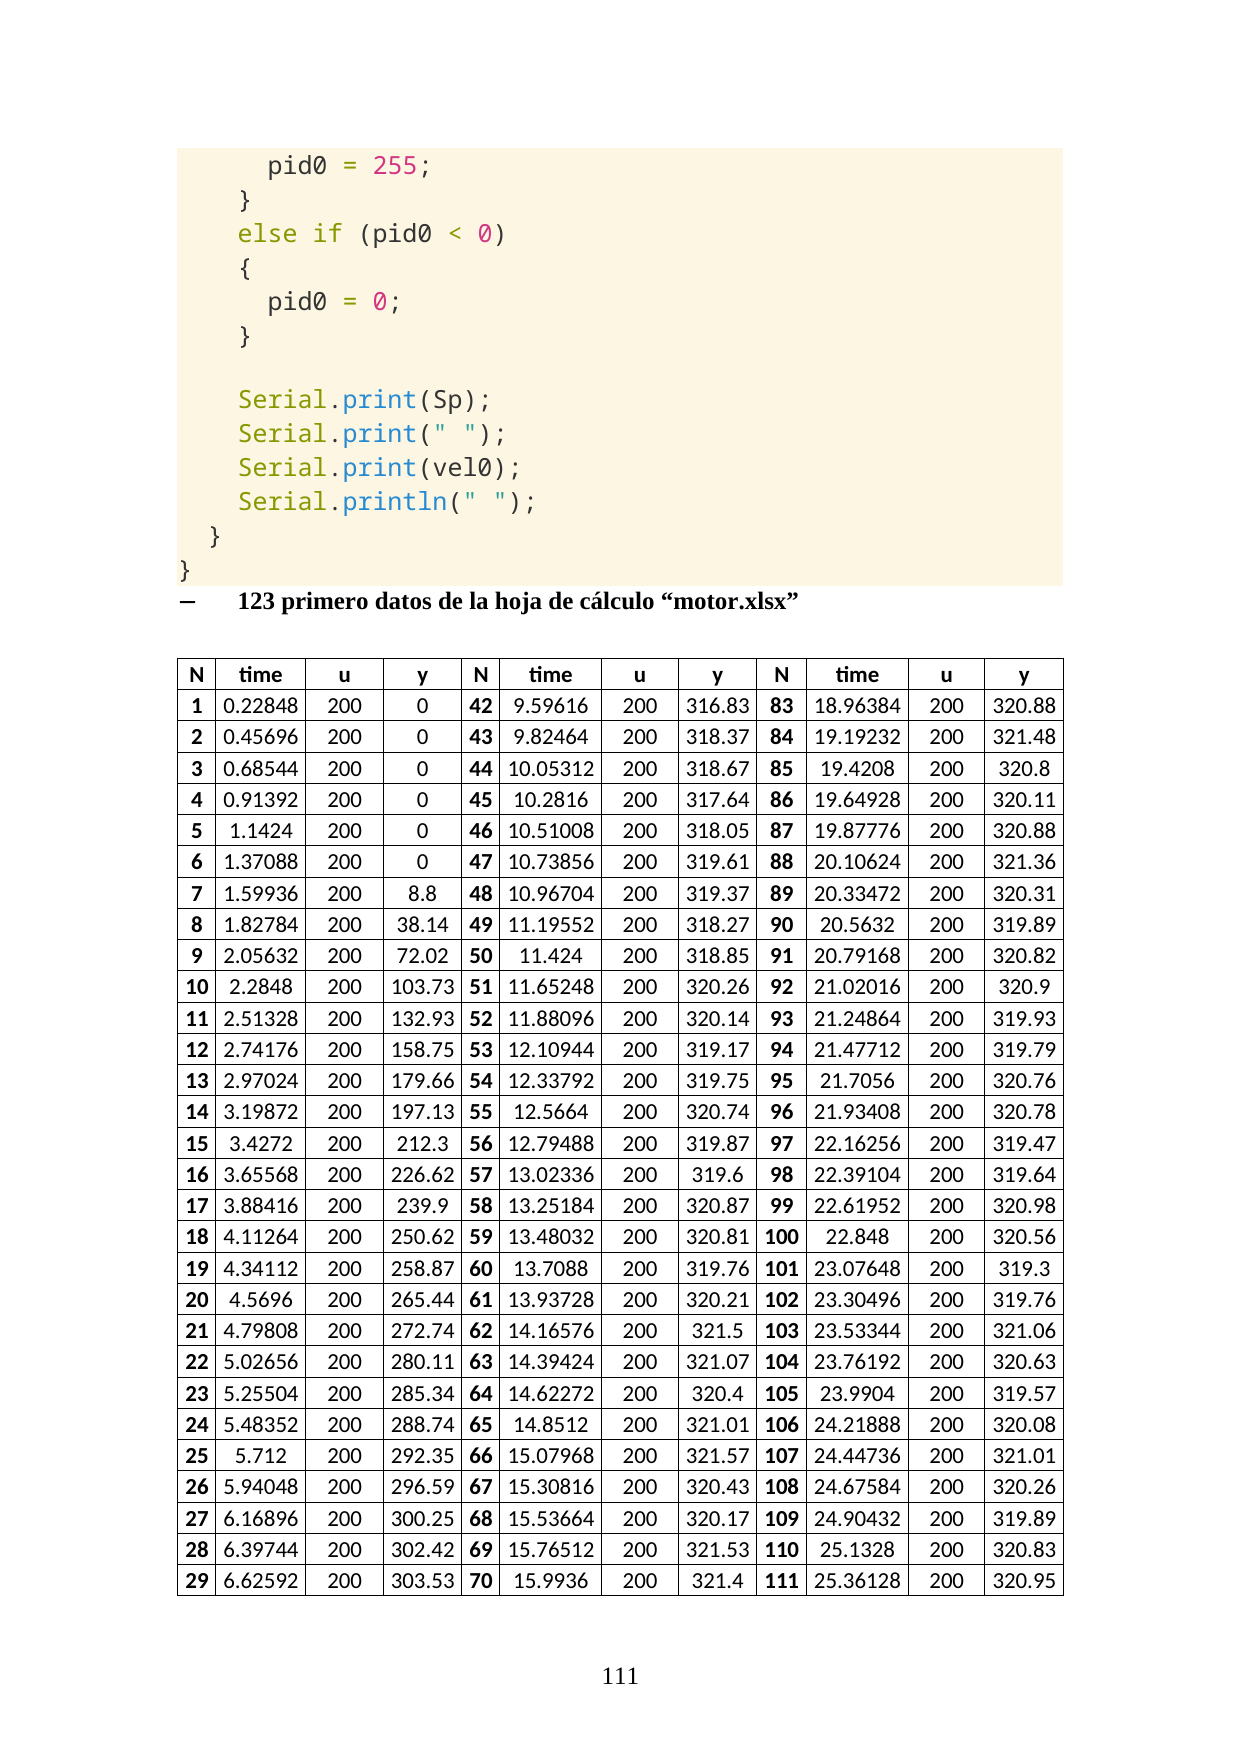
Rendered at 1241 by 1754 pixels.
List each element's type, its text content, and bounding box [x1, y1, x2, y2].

table_cell 200 [909, 690, 984, 720]
table_cell 20.10624 [807, 846, 908, 877]
table_cell 200 [306, 1565, 383, 1595]
table_header u [602, 659, 678, 689]
table_header y [679, 659, 756, 689]
table_cell 15.07968 [500, 1440, 601, 1470]
table_cell 14 [178, 1096, 215, 1127]
table_cell 8.8 [384, 878, 461, 908]
table_cell 23.30496 [807, 1284, 908, 1314]
table_cell 20.33472 [807, 878, 908, 908]
table_cell 320.8 [985, 753, 1063, 783]
table_cell 2.74176 [216, 1034, 305, 1064]
table_cell 89 [757, 878, 806, 908]
table_cell 321.36 [985, 846, 1063, 877]
table_cell 83 [757, 690, 806, 720]
table_cell 0 [384, 690, 461, 720]
table_cell 239.9 [384, 1190, 461, 1220]
table_cell 320.4 [679, 1378, 756, 1408]
table_cell 21 [178, 1315, 215, 1345]
table_cell 200 [602, 1471, 678, 1502]
table_cell 91 [757, 940, 806, 970]
table_cell 22.16256 [807, 1128, 908, 1158]
table_cell 3.88416 [216, 1190, 305, 1220]
table_cell 2.51328 [216, 1003, 305, 1033]
table_cell 320.08 [985, 1409, 1063, 1439]
table_cell 320.14 [679, 1003, 756, 1033]
table_cell 21.02016 [807, 971, 908, 1002]
table_cell 320.43 [679, 1471, 756, 1502]
table_cell 110 [757, 1534, 806, 1564]
table_cell 12.33792 [500, 1065, 601, 1095]
table_cell 200 [602, 1128, 678, 1158]
table_cell 25.36128 [807, 1565, 908, 1595]
table_cell 200 [909, 1471, 984, 1502]
table_cell 109 [757, 1503, 806, 1533]
table_cell 11 [178, 1003, 215, 1033]
table_cell 24.90432 [807, 1503, 908, 1533]
table_cell 16 [178, 1159, 215, 1189]
table_cell 14.16576 [500, 1315, 601, 1345]
table_cell 319.61 [679, 846, 756, 877]
table_cell 200 [306, 1003, 383, 1033]
table_cell 14.62272 [500, 1378, 601, 1408]
table_cell 319.93 [985, 1003, 1063, 1033]
table_cell 200 [909, 1159, 984, 1189]
table_cell 3 [178, 753, 215, 783]
table_cell 200 [602, 1096, 678, 1127]
table_cell 200 [909, 721, 984, 752]
text pid0 = 0; [177, 284, 1063, 318]
table_cell 320.63 [985, 1346, 1063, 1377]
table_cell 318.37 [679, 721, 756, 752]
table_cell 5 [178, 815, 215, 845]
table_cell 23 [178, 1378, 215, 1408]
table_cell 0 [384, 721, 461, 752]
table_cell 319.76 [985, 1284, 1063, 1314]
table_cell 200 [602, 753, 678, 783]
table_cell 87 [757, 815, 806, 845]
table_cell 318.27 [679, 909, 756, 939]
table_cell 200 [306, 753, 383, 783]
table_cell 56 [462, 1128, 499, 1158]
table_cell 90 [757, 909, 806, 939]
table_cell 319.6 [679, 1159, 756, 1189]
table_cell 18.96384 [807, 690, 908, 720]
table_cell 22 [178, 1346, 215, 1377]
table_cell 317.64 [679, 784, 756, 814]
table_cell 66 [462, 1440, 499, 1470]
table_cell 200 [306, 1471, 383, 1502]
table_cell 320.26 [985, 1471, 1063, 1502]
table_cell 23.53344 [807, 1315, 908, 1345]
table_cell 2.97024 [216, 1065, 305, 1095]
table_cell 226.62 [384, 1159, 461, 1189]
table_cell 6.62592 [216, 1565, 305, 1595]
table_cell 6.16896 [216, 1503, 305, 1533]
table_cell 49 [462, 909, 499, 939]
table_cell 11.88096 [500, 1003, 601, 1033]
table_cell 3.65568 [216, 1159, 305, 1189]
table_cell 106 [757, 1409, 806, 1439]
table_cell 272.74 [384, 1315, 461, 1345]
table_header y [985, 659, 1063, 689]
table_cell 14.39424 [500, 1346, 601, 1377]
table_cell 200 [602, 1190, 678, 1220]
table_cell 200 [909, 846, 984, 877]
table_cell 0.68544 [216, 753, 305, 783]
table_cell 0.91392 [216, 784, 305, 814]
table_cell 303.53 [384, 1565, 461, 1595]
table_cell 319.89 [985, 1503, 1063, 1533]
table_cell 200 [306, 1534, 383, 1564]
table_cell 200 [306, 878, 383, 908]
table_cell 20.5632 [807, 909, 908, 939]
table_cell 250.62 [384, 1221, 461, 1252]
table_cell 46 [462, 815, 499, 845]
table_cell 200 [602, 1159, 678, 1189]
table_cell 51 [462, 971, 499, 1002]
table_cell 53 [462, 1034, 499, 1064]
table_cell 321.01 [985, 1440, 1063, 1470]
table_cell 319.87 [679, 1128, 756, 1158]
table_cell 12.79488 [500, 1128, 601, 1158]
table_cell 58 [462, 1190, 499, 1220]
table_cell 285.34 [384, 1378, 461, 1408]
table_cell 26 [178, 1471, 215, 1502]
table_cell 200 [306, 1034, 383, 1064]
table_cell 200 [909, 909, 984, 939]
table_cell 320.83 [985, 1534, 1063, 1564]
table_cell 200 [602, 909, 678, 939]
table_cell 1.59936 [216, 878, 305, 908]
table_cell 98 [757, 1159, 806, 1189]
table_cell 200 [909, 1253, 984, 1283]
table_cell 38.14 [384, 909, 461, 939]
table_cell 200 [909, 1346, 984, 1377]
table_cell 200 [909, 1378, 984, 1408]
table_cell 200 [306, 1190, 383, 1220]
table_cell 200 [909, 1409, 984, 1439]
table_cell 24.44736 [807, 1440, 908, 1470]
table_cell 320.31 [985, 878, 1063, 908]
table_cell 10.51008 [500, 815, 601, 845]
table_cell 320.17 [679, 1503, 756, 1533]
table_cell 19.4208 [807, 753, 908, 783]
table_cell 13.7088 [500, 1253, 601, 1283]
table_cell 200 [909, 1096, 984, 1127]
table_cell 200 [909, 1003, 984, 1033]
table_cell 84 [757, 721, 806, 752]
table_header N [178, 659, 215, 689]
table_cell 318.85 [679, 940, 756, 970]
table_cell 200 [909, 1034, 984, 1064]
table_cell 0 [384, 815, 461, 845]
table_cell 15.53664 [500, 1503, 601, 1533]
table_cell 179.66 [384, 1065, 461, 1095]
table_cell 50 [462, 940, 499, 970]
table_cell 9.59616 [500, 690, 601, 720]
table_cell 19.64928 [807, 784, 908, 814]
table_cell 104 [757, 1346, 806, 1377]
table_cell 10.96704 [500, 878, 601, 908]
table_cell 5.712 [216, 1440, 305, 1470]
table_cell 6 [178, 846, 215, 877]
table_cell 200 [306, 1221, 383, 1252]
table_cell 200 [306, 1315, 383, 1345]
table_cell 19.87776 [807, 815, 908, 845]
table_cell 2.2848 [216, 971, 305, 1002]
table_cell 5.25504 [216, 1378, 305, 1408]
table_cell 1 [178, 690, 215, 720]
table_cell 55 [462, 1096, 499, 1127]
table_cell 13 [178, 1065, 215, 1095]
table_header u [909, 659, 984, 689]
table_cell 200 [306, 1440, 383, 1470]
table_cell 68 [462, 1503, 499, 1533]
table_cell 0 [384, 784, 461, 814]
table_cell 95 [757, 1065, 806, 1095]
table_cell 17 [178, 1190, 215, 1220]
table_cell 200 [602, 940, 678, 970]
table_cell 10.05312 [500, 753, 601, 783]
table_cell 200 [602, 1409, 678, 1439]
table_cell 200 [909, 1284, 984, 1314]
table_cell 99 [757, 1190, 806, 1220]
table_cell 45 [462, 784, 499, 814]
table_cell 9.82464 [500, 721, 601, 752]
table_cell 13.93728 [500, 1284, 601, 1314]
table_cell 200 [306, 1409, 383, 1439]
table_cell 70 [462, 1565, 499, 1595]
table_cell 21.47712 [807, 1034, 908, 1064]
table_cell 200 [306, 1253, 383, 1283]
table_cell 200 [306, 1284, 383, 1314]
table_cell 200 [602, 1346, 678, 1377]
text } [177, 518, 1063, 552]
table_cell 69 [462, 1534, 499, 1564]
table_cell 0.22848 [216, 690, 305, 720]
table_cell 200 [602, 1065, 678, 1095]
table_cell 200 [602, 1034, 678, 1064]
table_cell 319.3 [985, 1253, 1063, 1283]
table_cell 320.78 [985, 1096, 1063, 1127]
table_cell 200 [602, 721, 678, 752]
table_cell 319.79 [985, 1034, 1063, 1064]
table_cell 321.07 [679, 1346, 756, 1377]
table_cell 200 [306, 846, 383, 877]
table_cell 5.94048 [216, 1471, 305, 1502]
table_cell 200 [602, 1440, 678, 1470]
table_cell 320.95 [985, 1565, 1063, 1595]
table_cell 13.48032 [500, 1221, 601, 1252]
table_cell 107 [757, 1440, 806, 1470]
table_cell 200 [306, 1065, 383, 1095]
table_cell 15.30816 [500, 1471, 601, 1502]
table_cell 18 [178, 1221, 215, 1252]
table_cell 94 [757, 1034, 806, 1064]
table_cell 320.81 [679, 1221, 756, 1252]
table_cell 319.37 [679, 878, 756, 908]
table_cell 320.87 [679, 1190, 756, 1220]
table_cell 15.76512 [500, 1534, 601, 1564]
table_cell 92 [757, 971, 806, 1002]
table_cell 200 [602, 1003, 678, 1033]
table_cell 318.05 [679, 815, 756, 845]
table_cell 15.9936 [500, 1565, 601, 1595]
table_cell 4.5696 [216, 1284, 305, 1314]
table_cell 200 [909, 878, 984, 908]
table_cell 88 [757, 846, 806, 877]
table_cell 302.42 [384, 1534, 461, 1564]
table_cell 200 [306, 971, 383, 1002]
table_cell 200 [306, 815, 383, 845]
table_cell 200 [602, 1284, 678, 1314]
table_cell 200 [909, 1440, 984, 1470]
table_cell 19.19232 [807, 721, 908, 752]
table_cell 103.73 [384, 971, 461, 1002]
table_cell 29 [178, 1565, 215, 1595]
table_cell 319.64 [985, 1159, 1063, 1189]
table_cell 319.57 [985, 1378, 1063, 1408]
table_cell 47 [462, 846, 499, 877]
table_cell 9 [178, 940, 215, 970]
table_cell 320.98 [985, 1190, 1063, 1220]
table_cell 200 [909, 1190, 984, 1220]
table_cell 24.21888 [807, 1409, 908, 1439]
table_cell 96 [757, 1096, 806, 1127]
table_cell 7 [178, 878, 215, 908]
table_cell 93 [757, 1003, 806, 1033]
table_cell 321.57 [679, 1440, 756, 1470]
table_cell 72.02 [384, 940, 461, 970]
table_cell 63 [462, 1346, 499, 1377]
table_cell 2.05632 [216, 940, 305, 970]
table_cell 64 [462, 1378, 499, 1408]
table_cell 321.48 [985, 721, 1063, 752]
table_cell 108 [757, 1471, 806, 1502]
table_cell 320.21 [679, 1284, 756, 1314]
table_cell 2 [178, 721, 215, 752]
table_header time [500, 659, 601, 689]
table_cell 6.39744 [216, 1534, 305, 1564]
table_cell 200 [909, 1221, 984, 1252]
table_cell 14.8512 [500, 1409, 601, 1439]
table_cell 19 [178, 1253, 215, 1283]
table_cell 319.17 [679, 1034, 756, 1064]
table_cell 101 [757, 1253, 806, 1283]
table_cell 85 [757, 753, 806, 783]
table_cell 8 [178, 909, 215, 939]
table_cell 200 [909, 940, 984, 970]
table_cell 318.67 [679, 753, 756, 783]
table_cell 11.424 [500, 940, 601, 970]
table_cell 13.02336 [500, 1159, 601, 1189]
table_cell 320.56 [985, 1221, 1063, 1252]
table_cell 28 [178, 1534, 215, 1564]
table_cell 105 [757, 1378, 806, 1408]
table_cell 0.45696 [216, 721, 305, 752]
table_cell 321.4 [679, 1565, 756, 1595]
table_cell 200 [909, 1065, 984, 1095]
table_cell 200 [602, 815, 678, 845]
table_cell 200 [909, 815, 984, 845]
table_cell 200 [306, 1096, 383, 1127]
table_cell 200 [602, 878, 678, 908]
table_cell 12.10944 [500, 1034, 601, 1064]
table_cell 0 [384, 846, 461, 877]
subtitle 123 primero datos de la hoja de cálculo “motor.xlsx” [177, 586, 1063, 615]
table_cell 200 [602, 1315, 678, 1345]
table_cell 15 [178, 1128, 215, 1158]
table_cell 102 [757, 1284, 806, 1314]
table_cell 200 [602, 846, 678, 877]
table_cell 200 [306, 690, 383, 720]
table_cell 13.25184 [500, 1190, 601, 1220]
table_cell 100 [757, 1221, 806, 1252]
table_cell 20.79168 [807, 940, 908, 970]
table_cell 3.4272 [216, 1128, 305, 1158]
table_cell 200 [602, 1221, 678, 1252]
table_cell 319.47 [985, 1128, 1063, 1158]
table_cell 23.07648 [807, 1253, 908, 1283]
table_cell 316.83 [679, 690, 756, 720]
table_header time [216, 659, 305, 689]
table_cell 1.82784 [216, 909, 305, 939]
table_cell 200 [909, 1315, 984, 1345]
table_cell 200 [909, 971, 984, 1002]
table_cell 321.5 [679, 1315, 756, 1345]
table_cell 67 [462, 1471, 499, 1502]
table_cell 25.1328 [807, 1534, 908, 1564]
table_header y [384, 659, 461, 689]
table_cell 12.5664 [500, 1096, 601, 1127]
table_cell 296.59 [384, 1471, 461, 1502]
table_cell 12 [178, 1034, 215, 1064]
table_cell 10.2816 [500, 784, 601, 814]
table_cell 5.48352 [216, 1409, 305, 1439]
table_cell 11.19552 [500, 909, 601, 939]
text { [177, 250, 1063, 284]
table_cell 200 [306, 1503, 383, 1533]
table_cell 200 [602, 1534, 678, 1564]
table_cell 320.76 [985, 1065, 1063, 1095]
table_cell 200 [909, 1128, 984, 1158]
table_cell 200 [909, 784, 984, 814]
table_cell 321.06 [985, 1315, 1063, 1345]
table_cell 59 [462, 1221, 499, 1252]
table_cell 1.1424 [216, 815, 305, 845]
table_cell 200 [909, 1503, 984, 1533]
table_header time [807, 659, 908, 689]
text } [177, 182, 1063, 216]
table_cell 48 [462, 878, 499, 908]
table_cell 321.53 [679, 1534, 756, 1564]
table_cell 97 [757, 1128, 806, 1158]
text Serial.println(" "); [177, 484, 1063, 518]
table_cell 280.11 [384, 1346, 461, 1377]
table_cell 320.88 [985, 690, 1063, 720]
table_header u [306, 659, 383, 689]
table_cell 320.26 [679, 971, 756, 1002]
table_cell 300.25 [384, 1503, 461, 1533]
table_cell 200 [306, 909, 383, 939]
table_cell 24.67584 [807, 1471, 908, 1502]
table_cell 5.02656 [216, 1346, 305, 1377]
table_cell 265.44 [384, 1284, 461, 1314]
table_cell 200 [306, 940, 383, 970]
table_cell 200 [306, 1159, 383, 1189]
table_cell 23.76192 [807, 1346, 908, 1377]
table_cell 320.11 [985, 784, 1063, 814]
text Serial.print(" "); [177, 416, 1063, 450]
table_cell 200 [306, 1378, 383, 1408]
table_cell 292.35 [384, 1440, 461, 1470]
table_cell 200 [602, 690, 678, 720]
table_cell 24 [178, 1409, 215, 1439]
table_cell 21.93408 [807, 1096, 908, 1127]
table_cell 23.9904 [807, 1378, 908, 1408]
table_cell 11.65248 [500, 971, 601, 1002]
table_header N [462, 659, 499, 689]
table_cell 319.76 [679, 1253, 756, 1283]
table_cell 21.24864 [807, 1003, 908, 1033]
table_cell 200 [909, 1534, 984, 1564]
table_cell 61 [462, 1284, 499, 1314]
table_cell 60 [462, 1253, 499, 1283]
text Serial.print(vel0); [177, 450, 1063, 484]
table_cell 65 [462, 1409, 499, 1439]
text } [177, 552, 1063, 586]
table_cell 197.13 [384, 1096, 461, 1127]
table_cell 258.87 [384, 1253, 461, 1283]
table_cell 321.01 [679, 1409, 756, 1439]
table_cell 200 [602, 1565, 678, 1595]
table_header N [757, 659, 806, 689]
table_cell 132.93 [384, 1003, 461, 1033]
table_cell 10.73856 [500, 846, 601, 877]
table_cell 158.75 [384, 1034, 461, 1064]
text else if (pid0 < 0) [177, 216, 1063, 250]
table_cell 320.82 [985, 940, 1063, 970]
table_cell 212.3 [384, 1128, 461, 1158]
table_cell 22.61952 [807, 1190, 908, 1220]
table_cell 27 [178, 1503, 215, 1533]
table_cell 319.89 [985, 909, 1063, 939]
table_cell 52 [462, 1003, 499, 1033]
table_cell 4.79808 [216, 1315, 305, 1345]
table_cell 4.11264 [216, 1221, 305, 1252]
table_cell 319.75 [679, 1065, 756, 1095]
table_cell 200 [306, 784, 383, 814]
table_cell 4 [178, 784, 215, 814]
table_cell 22.848 [807, 1221, 908, 1252]
table_cell 62 [462, 1315, 499, 1345]
table_cell 3.19872 [216, 1096, 305, 1127]
table_cell 86 [757, 784, 806, 814]
table_cell 111 [757, 1565, 806, 1595]
table_cell 54 [462, 1065, 499, 1095]
table_cell 103 [757, 1315, 806, 1345]
table_cell 200 [602, 784, 678, 814]
table_cell 200 [306, 1128, 383, 1158]
table_cell 25 [178, 1440, 215, 1470]
table_cell 320.88 [985, 815, 1063, 845]
table_cell 10 [178, 971, 215, 1002]
table_cell 200 [909, 1565, 984, 1595]
table_cell 57 [462, 1159, 499, 1189]
text Serial.print(Sp); [177, 382, 1063, 416]
table_cell 200 [306, 721, 383, 752]
table_cell 200 [602, 971, 678, 1002]
table_cell 200 [909, 753, 984, 783]
table_cell 4.34112 [216, 1253, 305, 1283]
table_cell 320.74 [679, 1096, 756, 1127]
text } [177, 318, 1063, 352]
table_cell 21.7056 [807, 1065, 908, 1095]
table_cell 200 [602, 1378, 678, 1408]
table_cell 44 [462, 753, 499, 783]
table_cell 1.37088 [216, 846, 305, 877]
table_cell 200 [602, 1503, 678, 1533]
table_cell 320.9 [985, 971, 1063, 1002]
table_cell 288.74 [384, 1409, 461, 1439]
table_cell 0 [384, 753, 461, 783]
table_cell 42 [462, 690, 499, 720]
table_cell 20 [178, 1284, 215, 1314]
table_cell 43 [462, 721, 499, 752]
table_cell 200 [306, 1346, 383, 1377]
text pid0 = 255; [177, 148, 1063, 182]
table_cell 22.39104 [807, 1159, 908, 1189]
table_cell 200 [602, 1253, 678, 1283]
